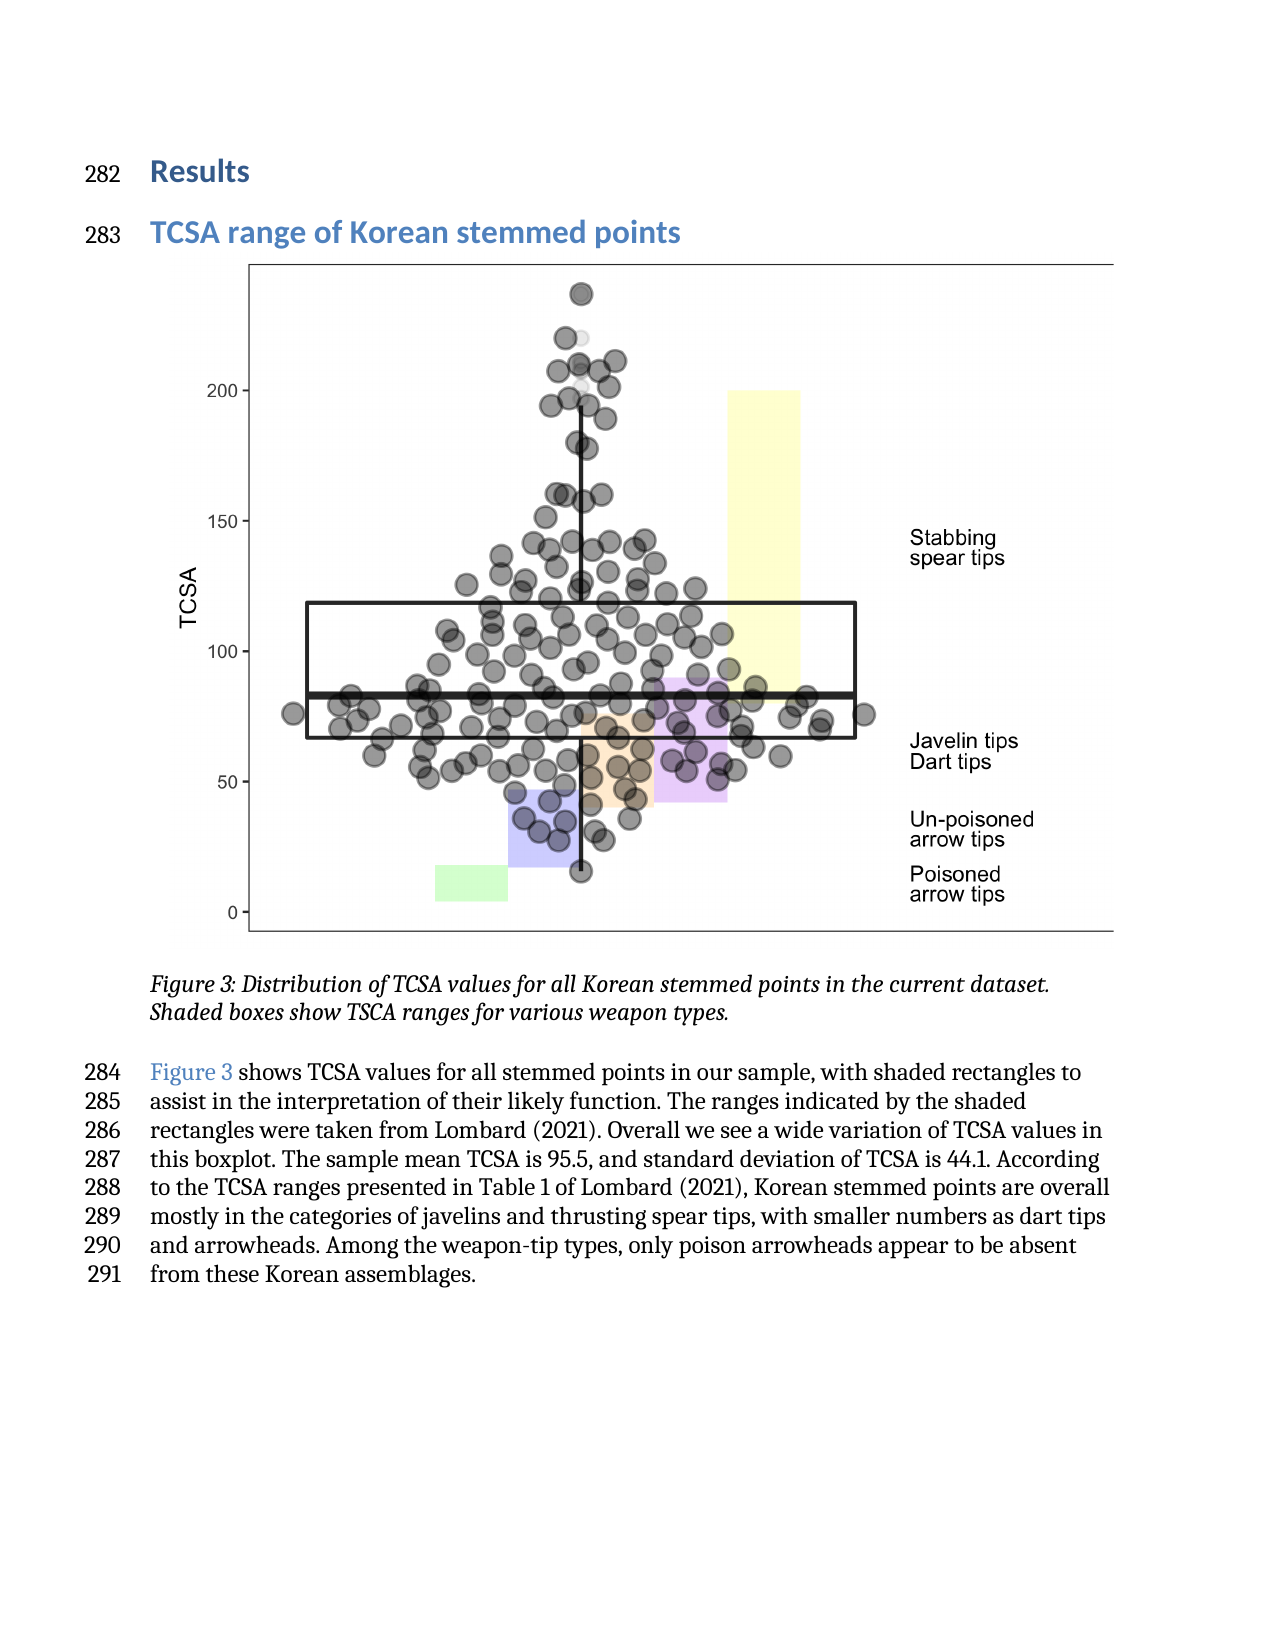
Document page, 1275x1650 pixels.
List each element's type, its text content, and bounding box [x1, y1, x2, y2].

subtitle Results [150, 150, 1125, 191]
picture [168, 252, 1114, 949]
table_header Figure 3: Distribution of TCSA values for all Korean stemmed points in the current dataset. Shaded boxes show TSCA ranges for various weapon types. [139, 252, 1114, 1039]
text Figure 3 shows TCSA values for all stemmed points in our sample, with shaded rectangles to assist in the interpretation of their likely function. The ranges indicated by the shaded rectangles were taken from Lombard (2021). Overall we see a wide variation of TCSA values in this boxplot. The sample mean TCSA is 95.5, and standard deviation of TCSA is 44.1. According to the TCSA ranges presented in Table 1 of Lombard (2021), Korean stemmed points are overall mostly in the categories of javelins and thrusting spear tips, with smaller numbers as dart tips and arrowheads. Among the weapon-tip types, only poison arrowheads appear to be absent from these Korean assemblages. [150, 1058, 1125, 1288]
subtitle TCSA range of Korean stemmed points [150, 212, 1125, 252]
